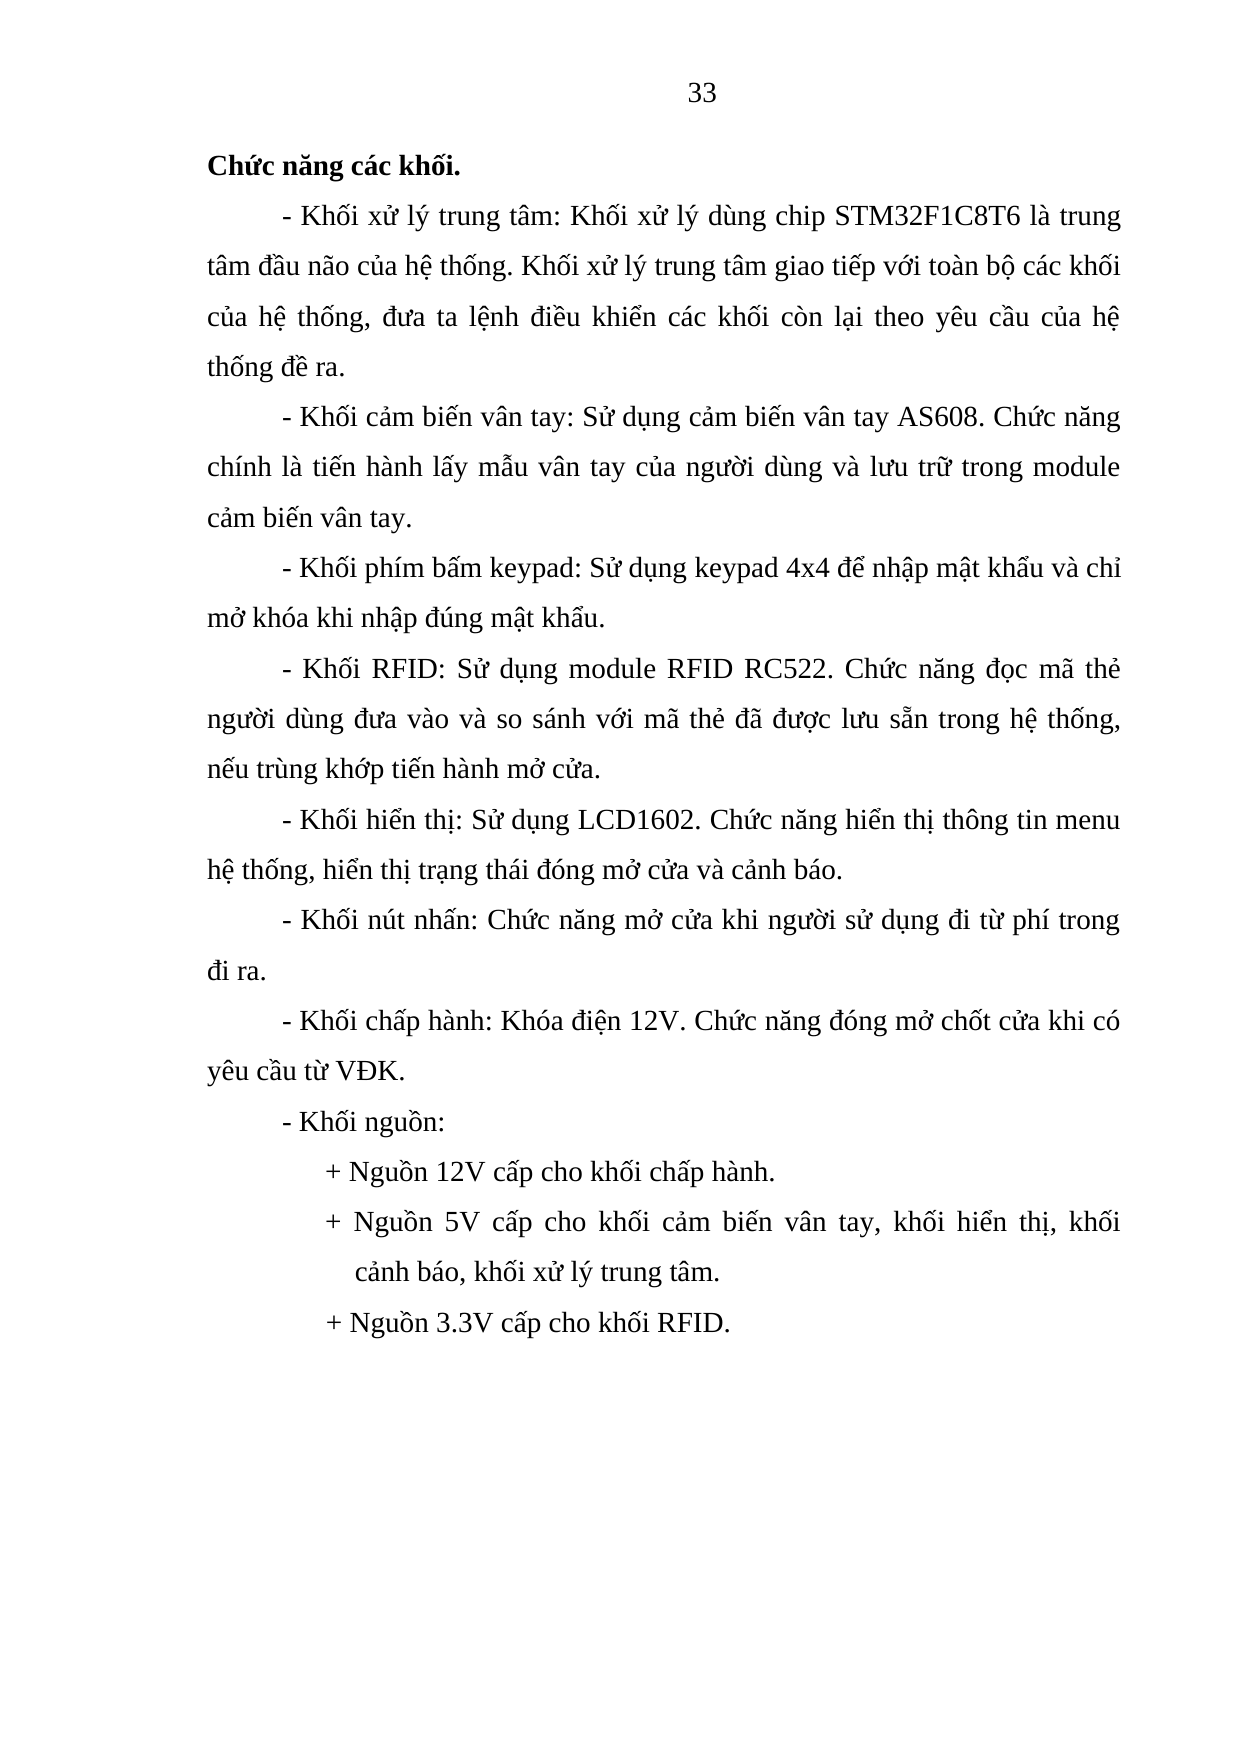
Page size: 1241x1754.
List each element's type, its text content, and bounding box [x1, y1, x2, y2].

text - Khối xử lý trung tâm: Khối xử lý dùng chip STM32F1C8T6 là trung tâm đầu não của hệ thống. Khối xử lý trung tâm giao tiếp với toàn bộ các khối của hệ thống, đưa ta lệnh điều khiển các khối còn lại theo yêu cầu của hệ thống đề ra. [207, 198, 1122, 382]
text - Khối nút nhấn: Chức năng mở cửa khi người sử dụng đi từ phí trong đi ra. [207, 902, 1122, 986]
text + Nguồn 3.3V cấp cho khối RFID. [207, 1305, 1122, 1338]
text - Khối nguồn: [207, 1104, 1122, 1137]
text - Khối phím bấm keypad: Sử dụng keypad 4x4 để nhập mật khẩu và chỉ mở khóa khi nhập đúng mật khẩu. [207, 550, 1122, 634]
text - Khối chấp hành: Khóa điện 12V. Chức năng đóng mở chốt cửa khi có yêu cầu từ VĐK. [207, 1003, 1122, 1087]
text + Nguồn 12V cấp cho khối chấp hành. [250, 1154, 1122, 1187]
text + Nguồn 5V cấp cho khối cảm biến vân tay, khối hiển thị, khối cảnh báo, khối xử lý trung tâm. [325, 1204, 1122, 1288]
text Chức năng các khối. [207, 148, 1122, 181]
text - Khối hiển thị: Sử dụng LCD1602. Chức năng hiển thị thông tin menu hệ thống, hiển thị trạng thái đóng mở cửa và cảnh báo. [207, 802, 1122, 886]
text - Khối RFID: Sử dụng module RFID RC522. Chức năng đọc mã thẻ người dùng đưa vào và so sánh với mã thẻ đã được lưu sẵn trong hệ thống, nếu trùng khớp tiến hành mở cửa. [207, 651, 1122, 785]
text - Khối cảm biến vân tay: Sử dụng cảm biến vân tay AS608. Chức năng chính là tiến hành lấy mẫu vân tay của người dùng và lưu trữ trong module cảm biến vân tay. [207, 399, 1122, 533]
